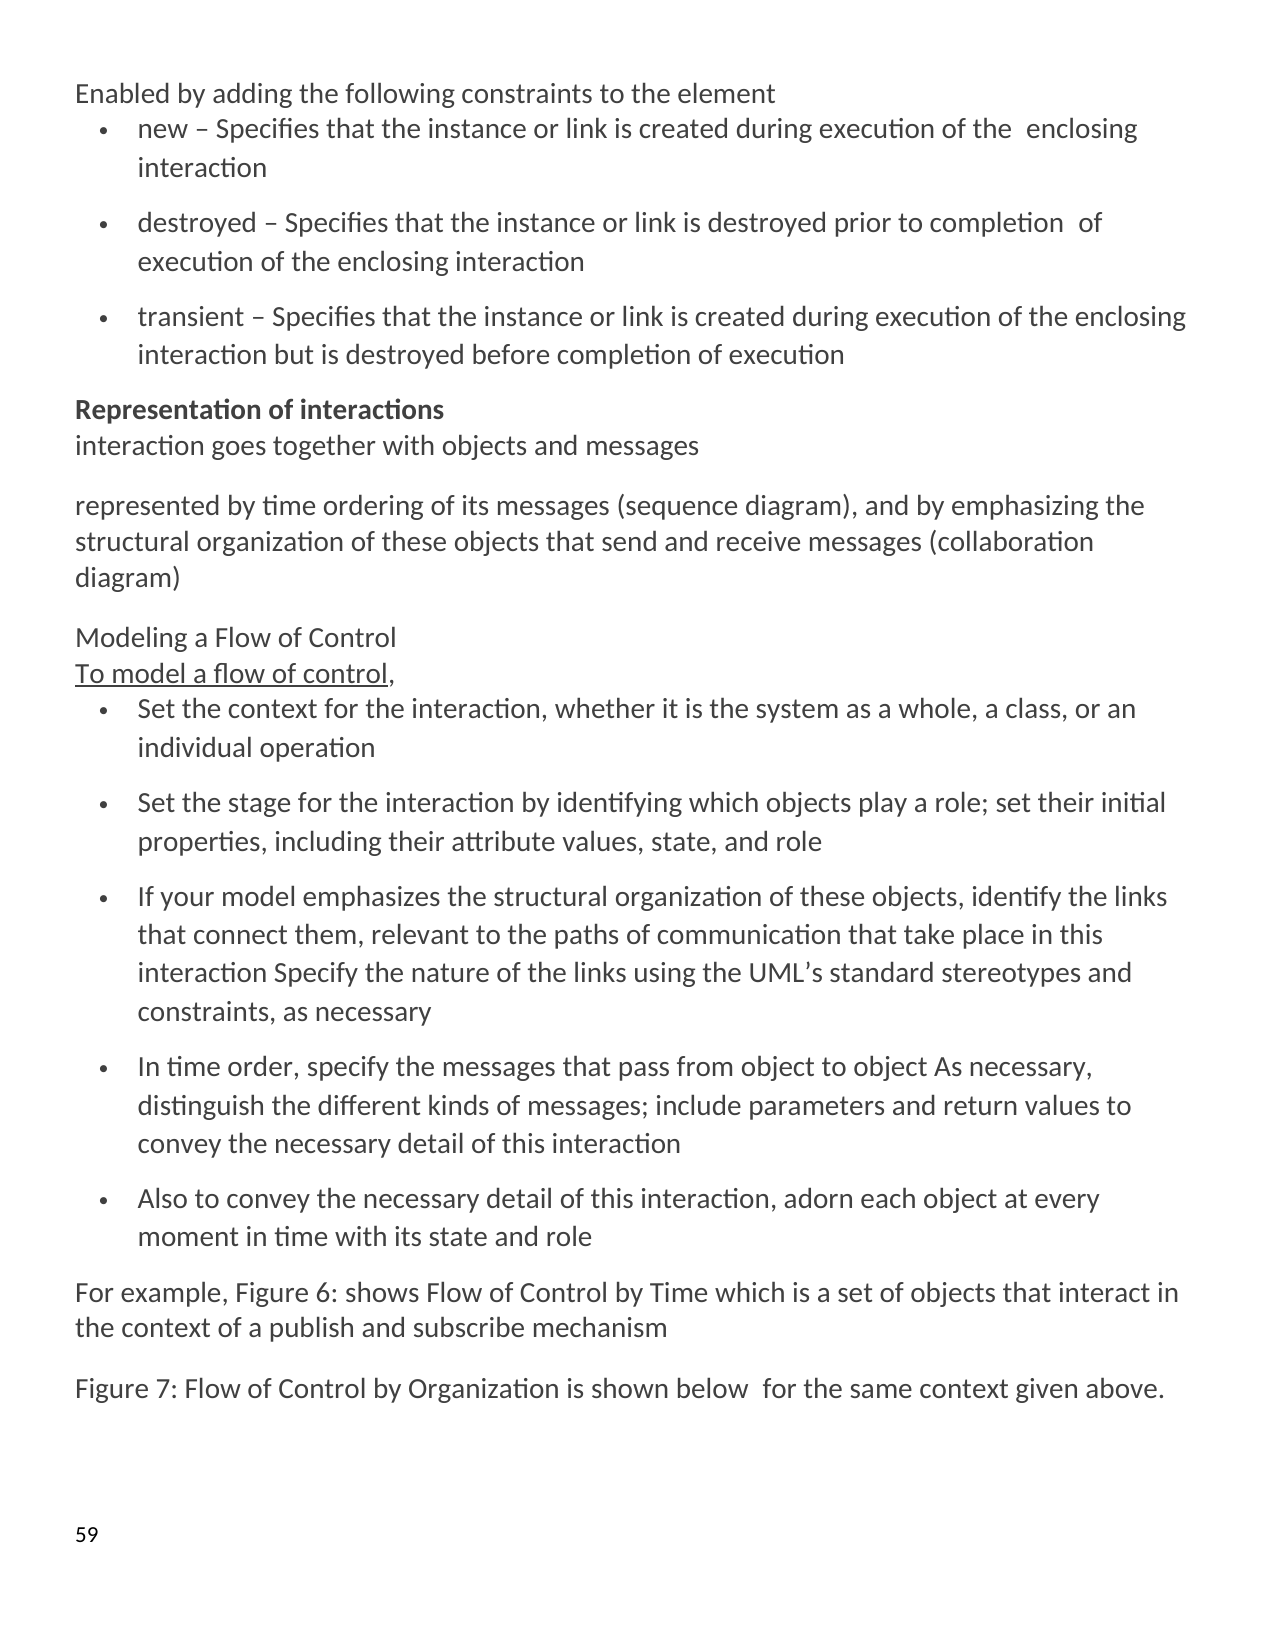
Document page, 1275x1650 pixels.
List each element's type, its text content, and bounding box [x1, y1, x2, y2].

text represented by time ordering of its messages (sequence diagram), and by emphasizing the structural organization of these objects that send and receive messages (collaboration diagram) [75, 487, 1200, 594]
text For example, Figure 6: shows Flow of Control by Time which is a set of objects that interact in the context of a publish and subscribe mechanism [75, 1274, 1200, 1345]
list transient – Specifies that the instance or link is created during execution of the enclosing interaction but is destroyed before completion of execution [100, 298, 1200, 372]
list If your model emphasizes the structural organization of these objects, identify the links that connect them, relevant to the paths of communication that take place in this interaction Specify the nature of the links using the UML’s standard stereotypes and constraints, as necessary [100, 878, 1200, 1029]
text Enabled by adding the following constraints to the element [75, 75, 1200, 111]
list new – Specifies that the instance or link is created during execution of the enclosing interaction [100, 111, 1200, 185]
text To model a flow of control, [75, 655, 1200, 691]
text Modeling a Flow of Control [75, 619, 1200, 655]
list In time order, specify the messages that pass from object to object As necessary, distinguish the different kinds of messages; include parameters and return values to convey the necessary detail of this interaction [100, 1048, 1200, 1161]
text interaction goes together with objects and messages [75, 427, 1200, 462]
list Set the context for the interaction, whether it is the system as a whole, a class, or an individual operation [100, 691, 1200, 765]
list Set the stage for the interaction by identifying which objects play a role; set their initial properties, including their attribute values, state, and role [100, 784, 1200, 858]
text Representation of interactions [75, 391, 1200, 427]
text Figure 7: Flow of Control by Organization is shown below for the same context given above. [75, 1370, 1200, 1406]
list destroyed – Specifies that the instance or link is destroyed prior to completion of execution of the enclosing interaction [100, 204, 1200, 278]
list Also to convey the necessary detail of this interaction, adorn each object at every moment in time with its state and role [100, 1180, 1200, 1254]
